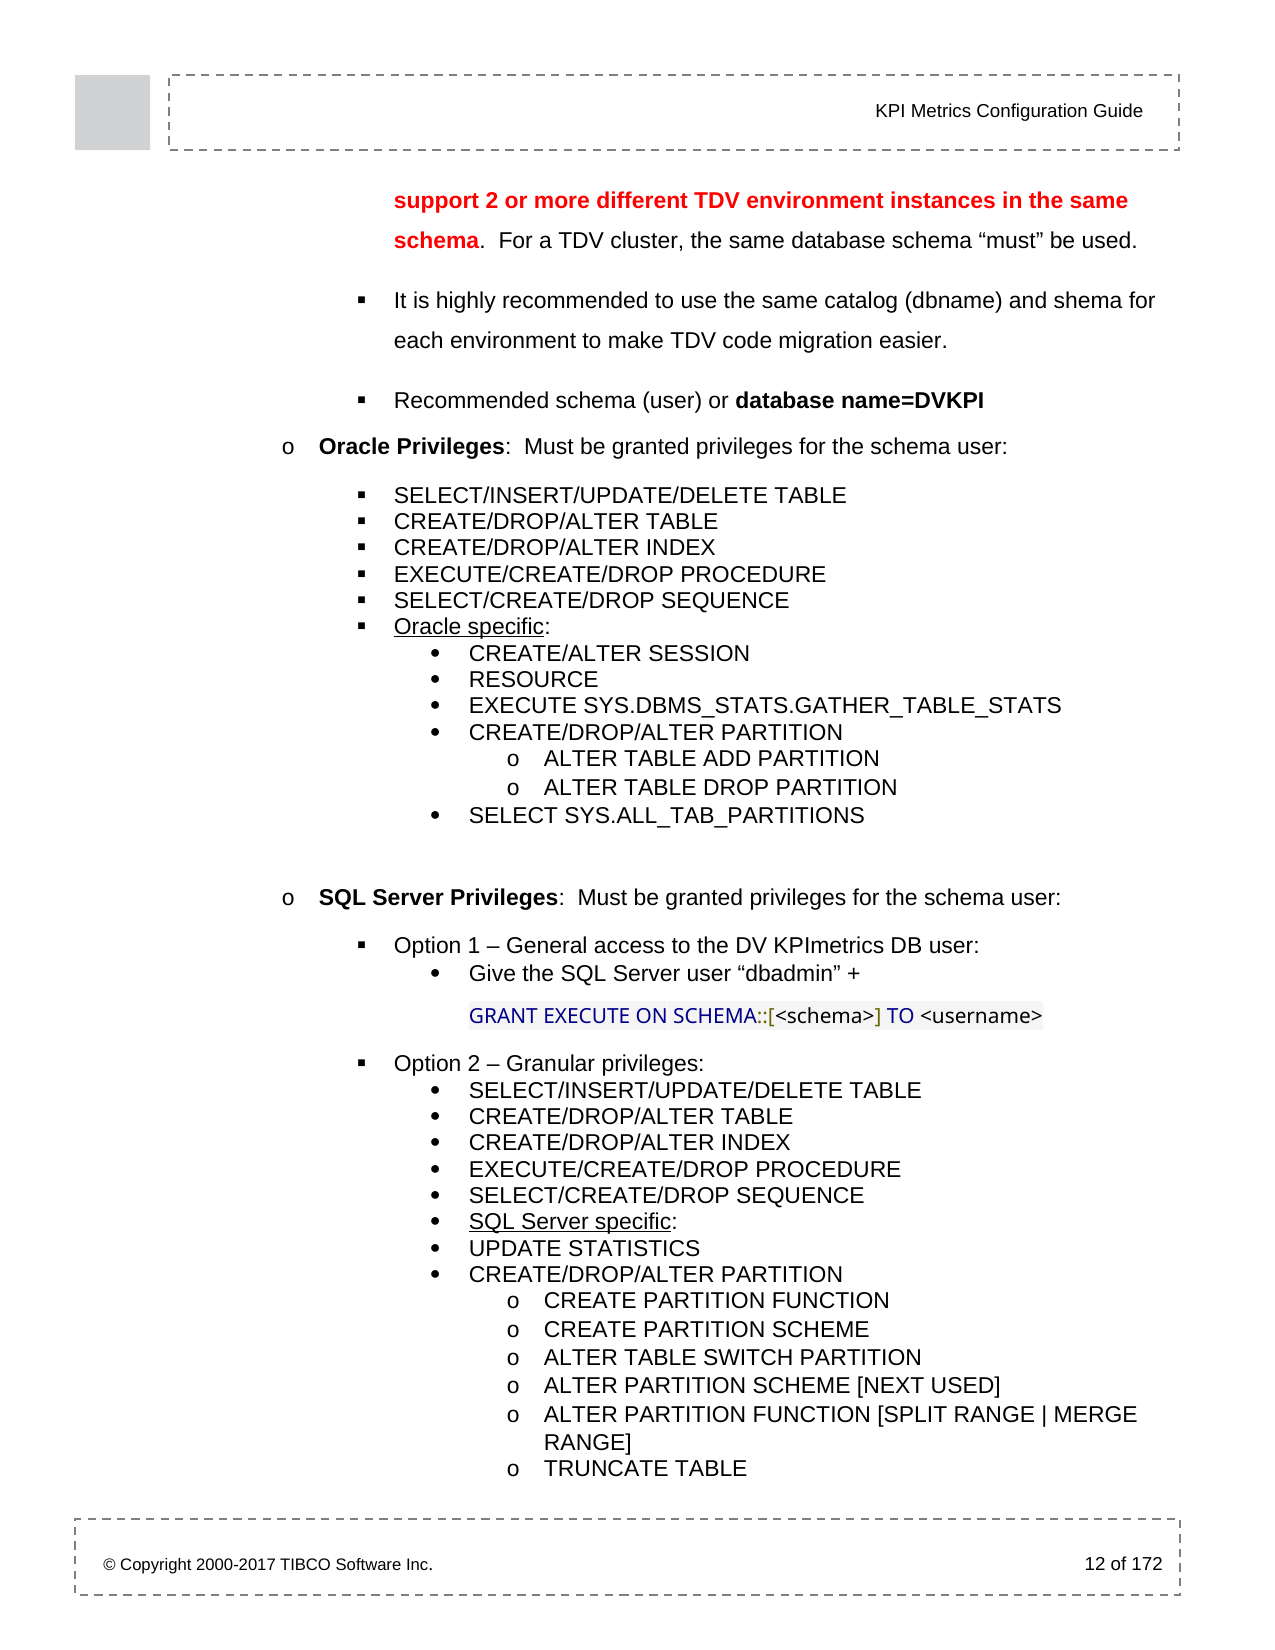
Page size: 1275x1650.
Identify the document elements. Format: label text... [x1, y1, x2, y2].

list CREATE/ALTER SESSION [431, 640, 1162, 666]
list ALTER TABLE SWITCH PARTITION [506, 1344, 1162, 1372]
list EXECUTE/CREATE/DROP PROCEDURE [356, 561, 1162, 587]
list CREATE/DROP/ALTER PARTITION [431, 719, 1162, 745]
list CREATE PARTITION FUNCTION [506, 1287, 1162, 1316]
list SELECT/INSERT/UPDATE/DELETE TABLE [431, 1077, 1162, 1103]
list TRUNCATE TABLE [506, 1455, 1162, 1484]
list RESOURCE [431, 666, 1162, 692]
list SELECT/CREATE/DROP SEQUENCE [356, 587, 1162, 613]
list Option 2 – Granular privileges: [356, 1050, 1162, 1077]
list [356, 187, 1161, 253]
list CREATE/DROP/ALTER TABLE [356, 508, 1162, 534]
list EXECUTE/CREATE/DROP PROCEDURE [431, 1156, 1162, 1182]
list SELECT/CREATE/DROP SEQUENCE [431, 1182, 1162, 1208]
list CREATE PARTITION SCHEME [506, 1316, 1162, 1344]
list UPDATE STATISTICS [431, 1235, 1162, 1261]
list ALTER PARTITION SCHEME [NEXT USED] [506, 1372, 1162, 1401]
list Option 1 – General access to the DV KPImetrics DB user: [356, 932, 1162, 959]
list Oracle specific: [356, 613, 1162, 640]
list ALTER PARTITION FUNCTION [SPLIT RANGE | MERGE RANGE] [506, 1401, 1162, 1455]
list Recommended schema (user) or database name=DVKPI [356, 387, 1161, 413]
list EXECUTE SYS.DBMS_STATS.GATHER_TABLE_STATS [431, 692, 1162, 719]
list CREATE/DROP/ALTER INDEX [431, 1129, 1162, 1156]
list SQL Server specific: [431, 1208, 1162, 1235]
list SELECT/INSERT/UPDATE/DELETE TABLE [356, 482, 1162, 508]
list SQL Server Privileges: Must be granted privileges for the schema user: [281, 884, 1161, 912]
list CREATE/DROP/ALTER INDEX [356, 534, 1162, 561]
list CREATE/DROP/ALTER TABLE [431, 1103, 1162, 1129]
list ALTER TABLE ADD PARTITION [506, 745, 1162, 773]
list CREATE/DROP/ALTER PARTITION [431, 1261, 1162, 1287]
list Oracle Privileges: Must be granted privileges for the schema user: [281, 433, 1161, 461]
list ALTER TABLE DROP PARTITION [506, 773, 1162, 802]
list SELECT SYS.ALL_TAB_PARTITIONS [431, 802, 1162, 828]
list It is highly recommended to use the same catalog (dbname) and shema for each environment to make TDV code migration easier. [356, 287, 1161, 353]
list Give the SQL Server user “dbadmin” + GRANT EXECUTE ON SCHEMA::[<schema>] TO <username> [431, 959, 1161, 1030]
